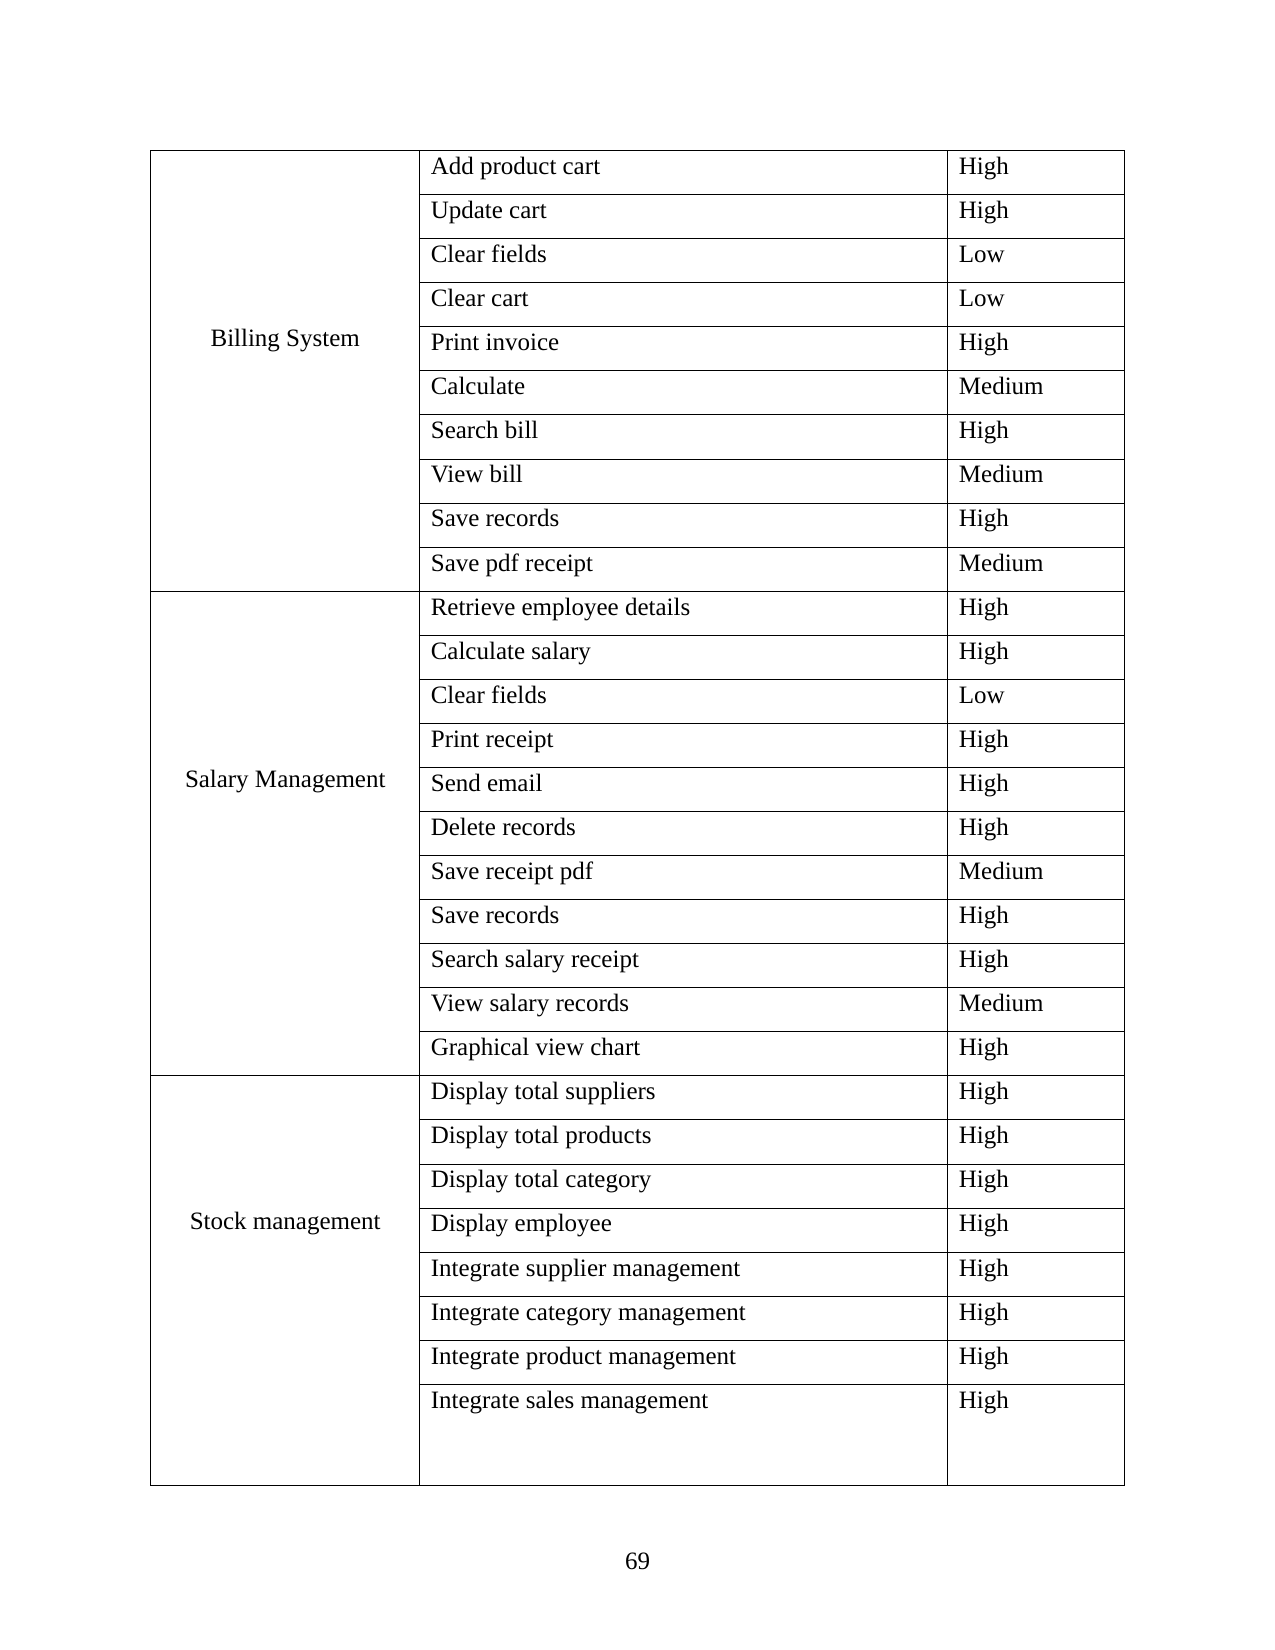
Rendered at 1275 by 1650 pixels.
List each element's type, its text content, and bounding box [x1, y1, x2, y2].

table_cell Integrate category management [420, 1297, 947, 1340]
table_cell High [948, 1032, 1124, 1075]
table_cell High [948, 1385, 1124, 1485]
table_cell High [948, 1120, 1124, 1163]
table_cell Clear fields [420, 680, 947, 723]
table_cell Low [948, 283, 1124, 326]
table_cell High [948, 1076, 1124, 1119]
table_cell High [948, 944, 1124, 987]
table_cell Graphical view chart [420, 1032, 947, 1075]
table_cell Save pdf receipt [420, 548, 947, 591]
table_cell Medium [948, 460, 1124, 502]
table_cell Print receipt [420, 724, 947, 767]
table_cell High [948, 636, 1124, 679]
table_header Add product cart [420, 151, 947, 194]
table_cell Clear fields [420, 239, 947, 282]
table_cell Medium [948, 856, 1124, 899]
table_cell Delete records [420, 812, 947, 855]
table_cell Save receipt pdf [420, 856, 947, 899]
table_cell Low [948, 680, 1124, 723]
table_header Billing System [151, 151, 419, 591]
table_cell Medium [948, 371, 1124, 414]
table_cell Display employee [420, 1209, 947, 1252]
table_cell High [948, 812, 1124, 855]
table_cell View bill [420, 460, 947, 502]
table_cell View salary records [420, 988, 947, 1031]
table_cell High [948, 900, 1124, 943]
table_cell High [948, 1341, 1124, 1384]
table_cell High [948, 724, 1124, 767]
table_cell Stock management [151, 1076, 419, 1485]
table_cell Low [948, 239, 1124, 282]
table_cell High [948, 327, 1124, 370]
table_cell High [948, 415, 1124, 458]
table_cell Display total products [420, 1120, 947, 1163]
table_cell Salary Management [151, 592, 419, 1075]
table_cell High [948, 592, 1124, 635]
table_cell High [948, 1253, 1124, 1296]
table_cell Calculate [420, 371, 947, 414]
table_cell Integrate sales management [420, 1385, 947, 1485]
table_cell Search bill [420, 415, 947, 458]
table_cell Calculate salary [420, 636, 947, 679]
table_cell Medium [948, 548, 1124, 591]
table_cell Medium [948, 988, 1124, 1031]
table_cell Integrate product management [420, 1341, 947, 1384]
table_cell Send email [420, 768, 947, 811]
table_cell High [948, 1165, 1124, 1207]
table_cell Search salary receipt [420, 944, 947, 987]
table_cell High [948, 504, 1124, 547]
table_cell High [948, 768, 1124, 811]
table_cell Update cart [420, 195, 947, 238]
table_cell Save records [420, 900, 947, 943]
table_cell High [948, 195, 1124, 238]
table_cell Clear cart [420, 283, 947, 326]
table_cell High [948, 1297, 1124, 1340]
table_cell Print invoice [420, 327, 947, 370]
table_cell Integrate supplier management [420, 1253, 947, 1296]
table_cell Display total category [420, 1165, 947, 1207]
table_cell Save records [420, 504, 947, 547]
table_cell Retrieve employee details [420, 592, 947, 635]
table_cell Display total suppliers [420, 1076, 947, 1119]
table_cell High [948, 1209, 1124, 1252]
table_header High [948, 151, 1124, 194]
